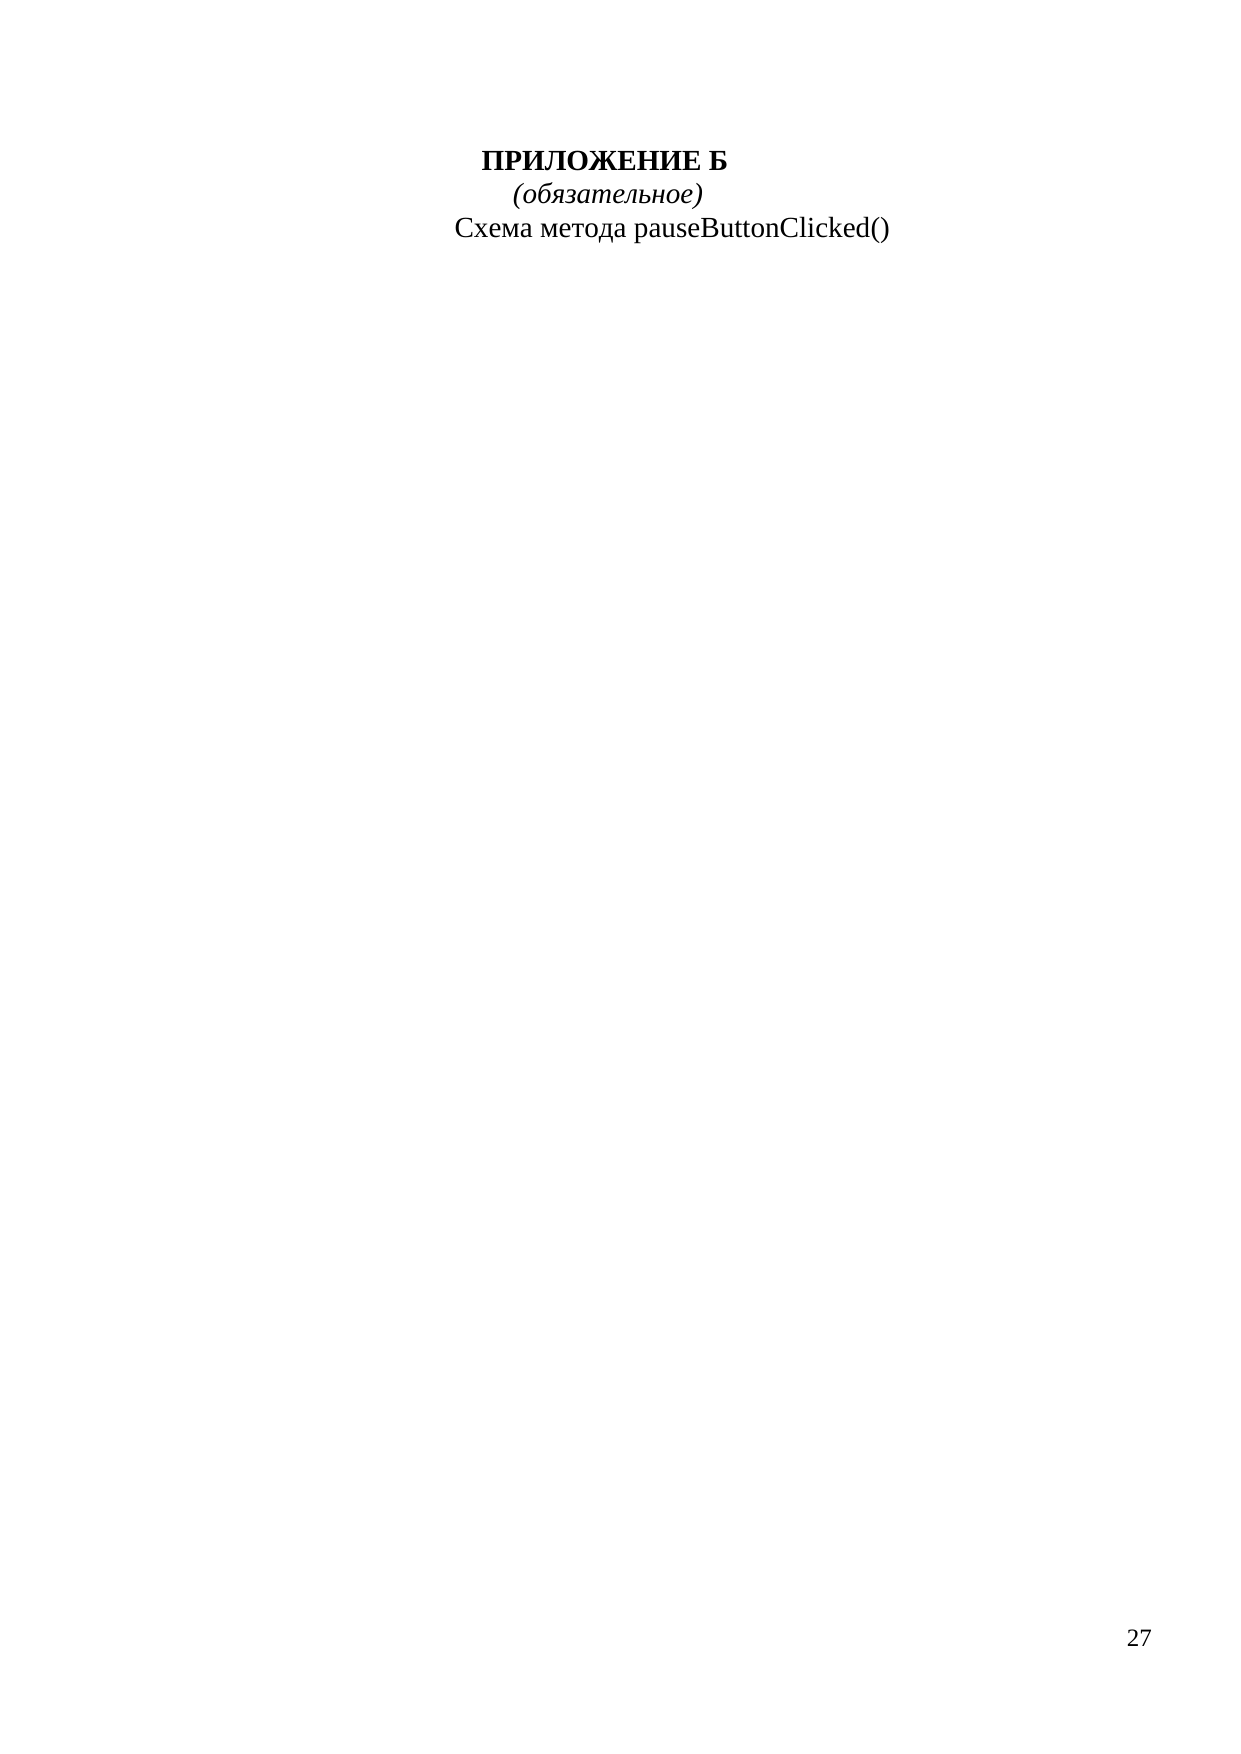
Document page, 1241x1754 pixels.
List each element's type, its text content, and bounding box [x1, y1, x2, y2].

text (обязательное) [177, 177, 1152, 210]
text Схема метода pauseButtonClicked() [177, 210, 1152, 244]
subtitle ПРИЛОЖЕНИЕ Б [248, 143, 1152, 177]
